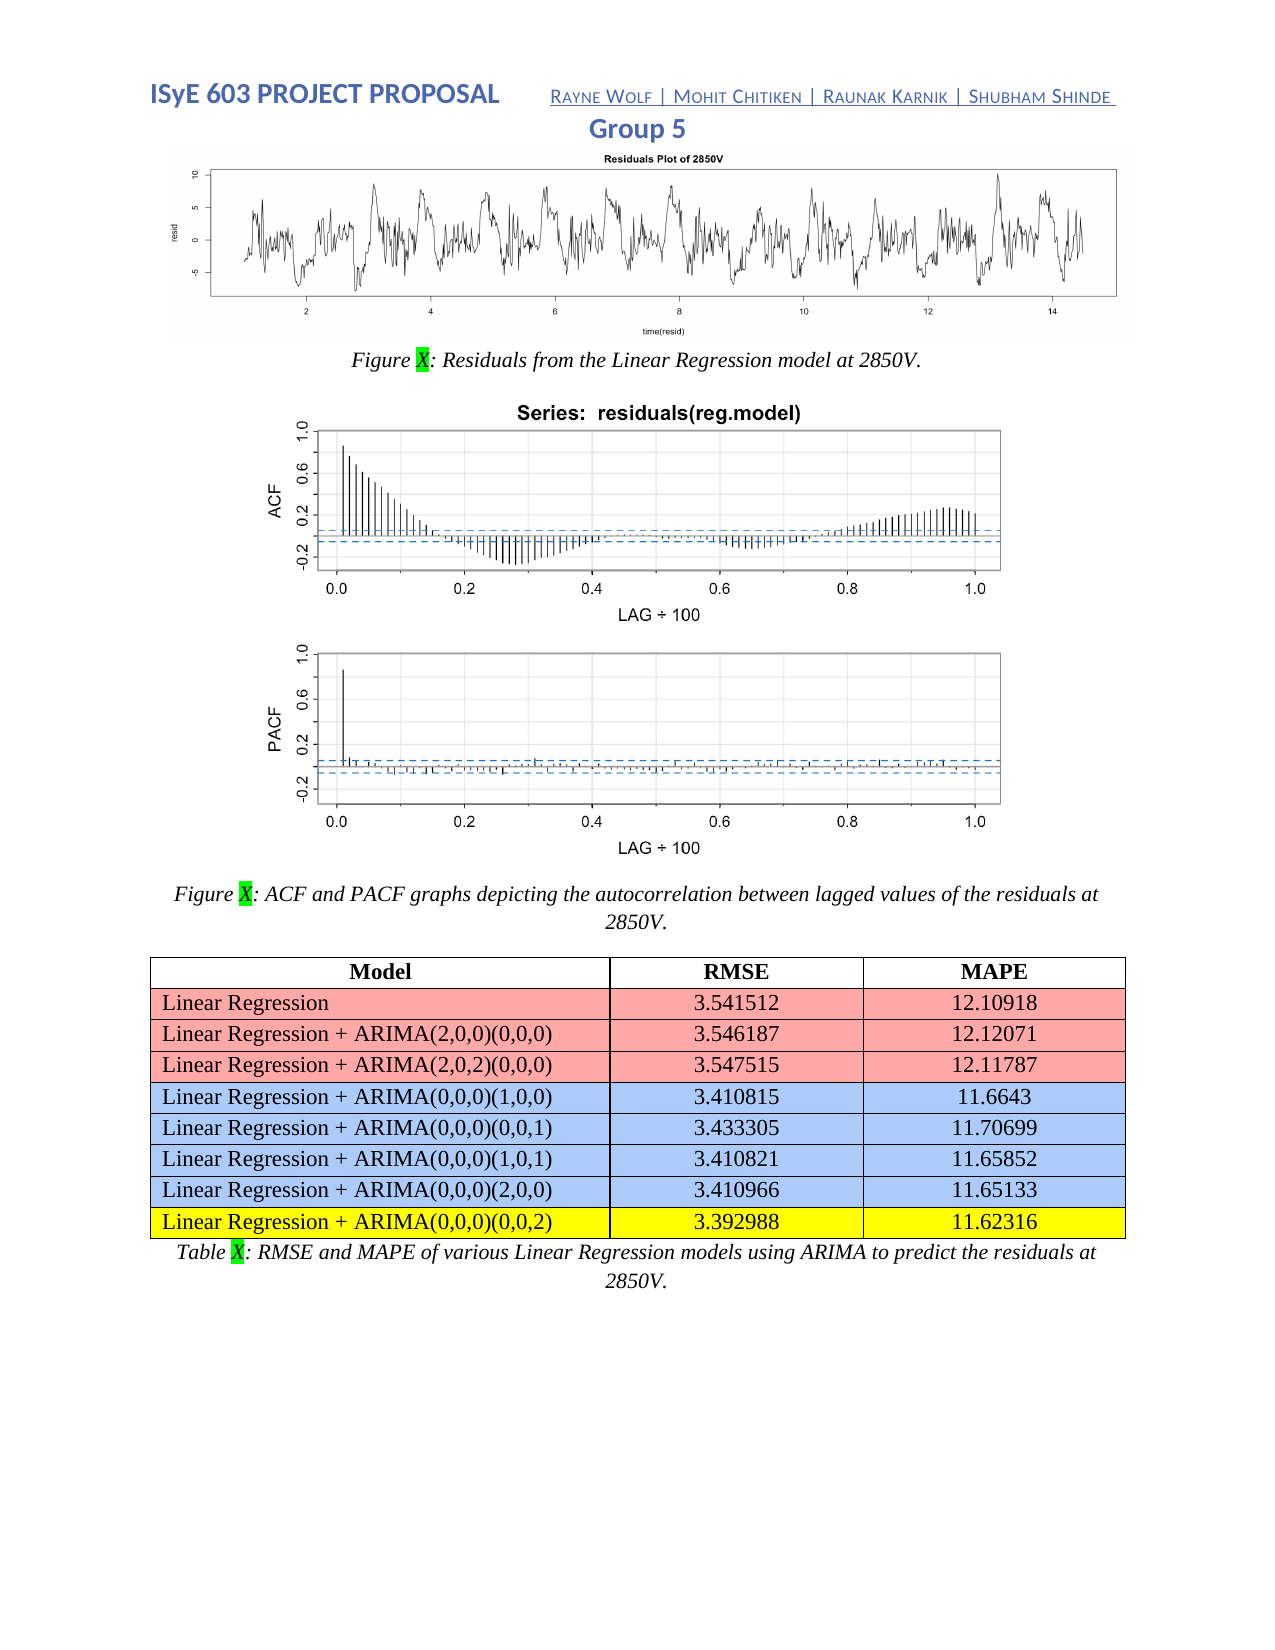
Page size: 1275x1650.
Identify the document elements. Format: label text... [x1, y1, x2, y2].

text Figure X: ACF and PACF graphs depicting the autocorrelation between lagged values of the residuals at 2850V. [150, 881, 1125, 934]
table_cell 11.6643 [864, 1083, 1125, 1113]
table_cell 3.547515 [611, 1052, 863, 1082]
table_cell Linear Regression + ARIMA(0,0,0)(1,0,0) [151, 1083, 609, 1113]
table_cell 3.392988 [611, 1208, 863, 1238]
text Figure X: Residuals from the Linear Regression model at 2850V. [150, 150, 1125, 372]
table_cell Linear Regression + ARIMA(0,0,0)(0,0,2) [151, 1208, 609, 1238]
table_cell Linear Regression + ARIMA(0,0,0)(0,0,1) [151, 1114, 609, 1144]
table_cell 11.62316 [864, 1208, 1125, 1238]
table_cell 3.546187 [611, 1020, 863, 1051]
table_cell 12.12071 [864, 1020, 1125, 1051]
table_cell 3.410966 [611, 1177, 863, 1207]
text Table X: RMSE and MAPE of various Linear Regression models using ARIMA to predict the residuals at 2850V. [150, 1239, 1125, 1293]
table_cell Linear Regression + ARIMA(2,0,0)(0,0,0) [151, 1020, 609, 1051]
table_cell 3.410821 [611, 1145, 863, 1176]
table_cell 3.541512 [611, 989, 863, 1019]
table_cell 11.70699 [864, 1114, 1125, 1144]
table_cell 3.410815 [611, 1083, 863, 1113]
table_cell Linear Regression + ARIMA(2,0,2)(0,0,0) [151, 1052, 609, 1082]
table_header RMSE [611, 958, 863, 988]
table_cell 11.65852 [864, 1145, 1125, 1176]
table_cell 12.10918 [864, 989, 1125, 1019]
table_header MAPE [864, 958, 1125, 988]
table_cell 11.65133 [864, 1177, 1125, 1207]
table_cell Linear Regression [151, 989, 609, 1019]
table_cell Linear Regression + ARIMA(0,0,0)(1,0,1) [151, 1145, 609, 1176]
table_cell 3.433305 [611, 1114, 863, 1144]
table_header Model [151, 958, 609, 988]
table_cell Linear Regression + ARIMA(0,0,0)(2,0,0) [151, 1177, 609, 1207]
table_cell 12.11787 [864, 1052, 1125, 1082]
